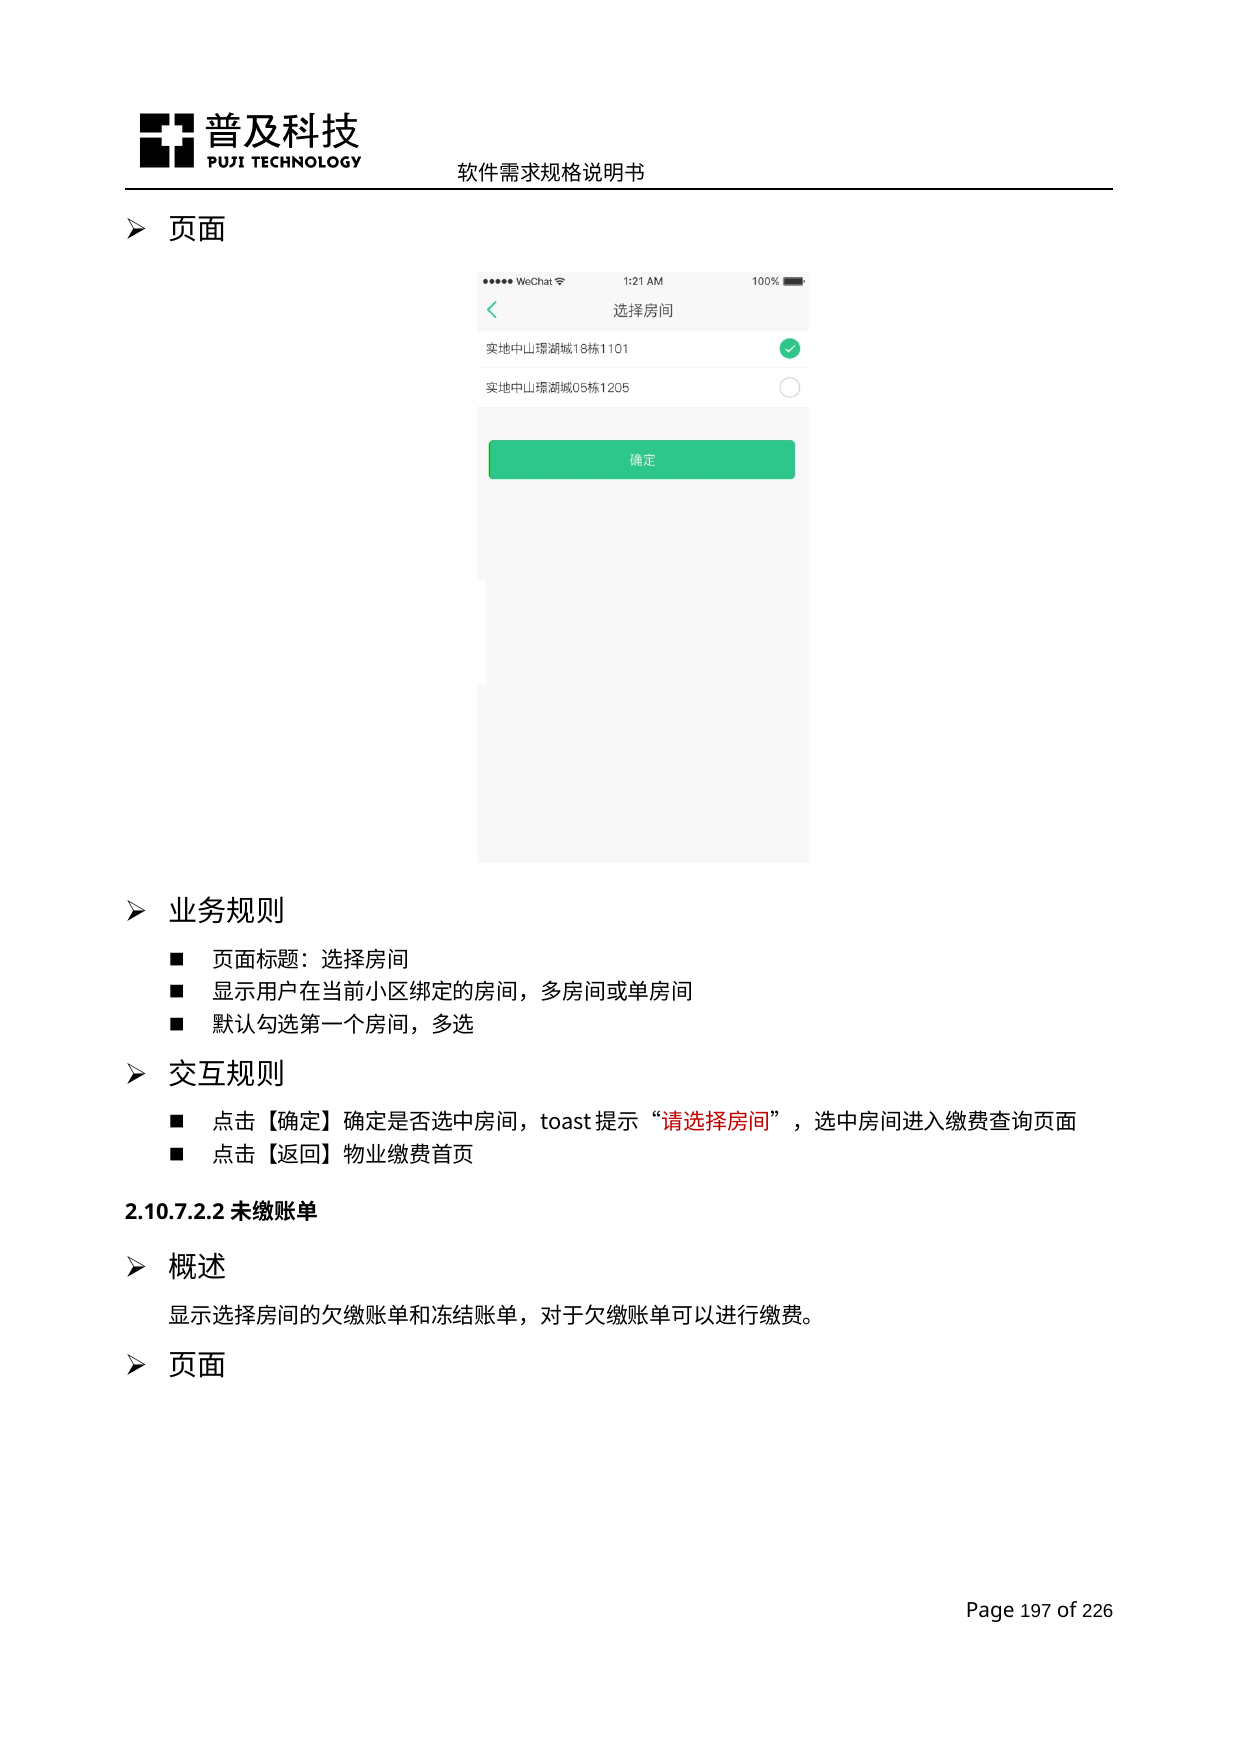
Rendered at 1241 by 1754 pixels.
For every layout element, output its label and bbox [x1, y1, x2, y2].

picture [124, 103, 365, 180]
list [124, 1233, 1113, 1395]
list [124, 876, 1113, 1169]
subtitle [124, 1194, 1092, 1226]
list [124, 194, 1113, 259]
picture [477, 272, 809, 863]
